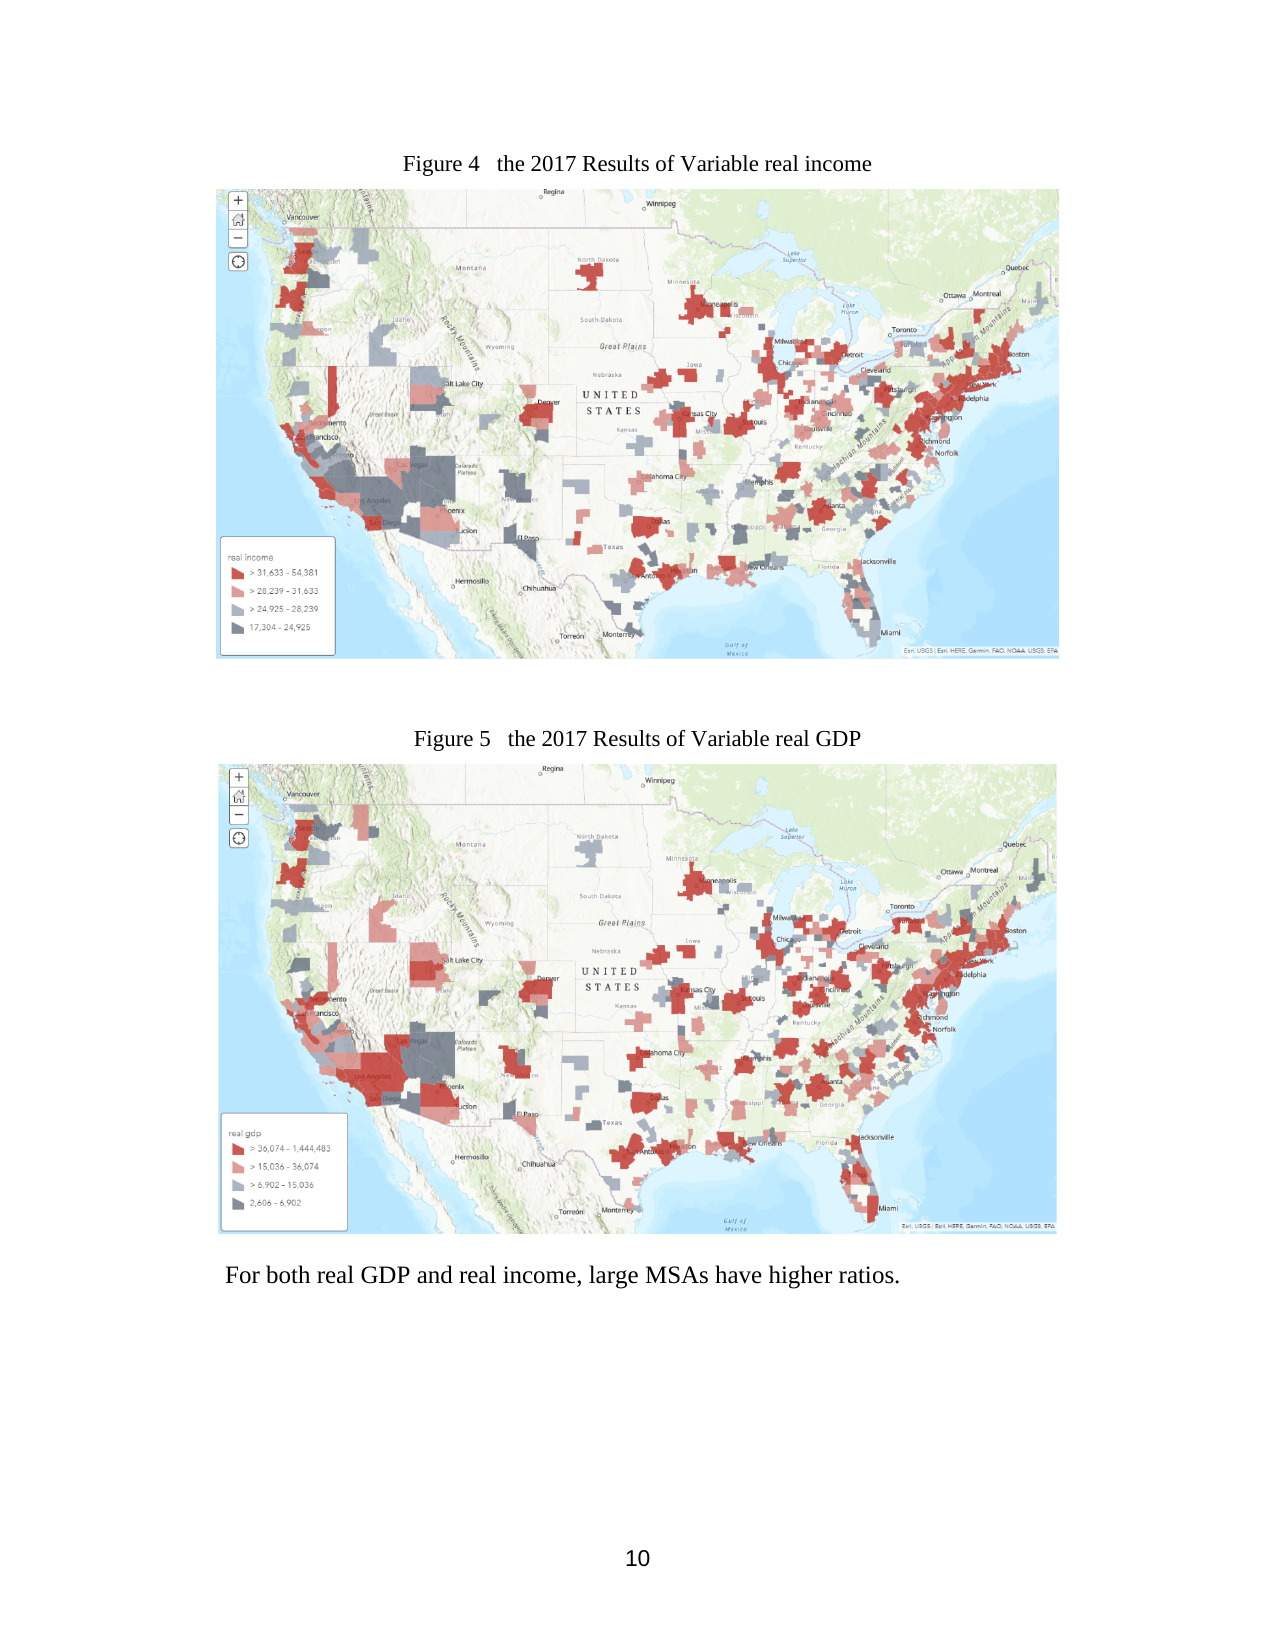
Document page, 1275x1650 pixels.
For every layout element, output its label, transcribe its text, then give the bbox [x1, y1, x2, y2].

text Figure 5 the 2017 Results of Variable real GDP [150, 725, 1125, 751]
text Figure 4 the 2017 Results of Variable real income [150, 150, 1125, 176]
picture [216, 189, 1059, 659]
picture [218, 764, 1057, 1234]
text For both real GDP and real income, large MSAs have higher ratios. [150, 1260, 1125, 1289]
